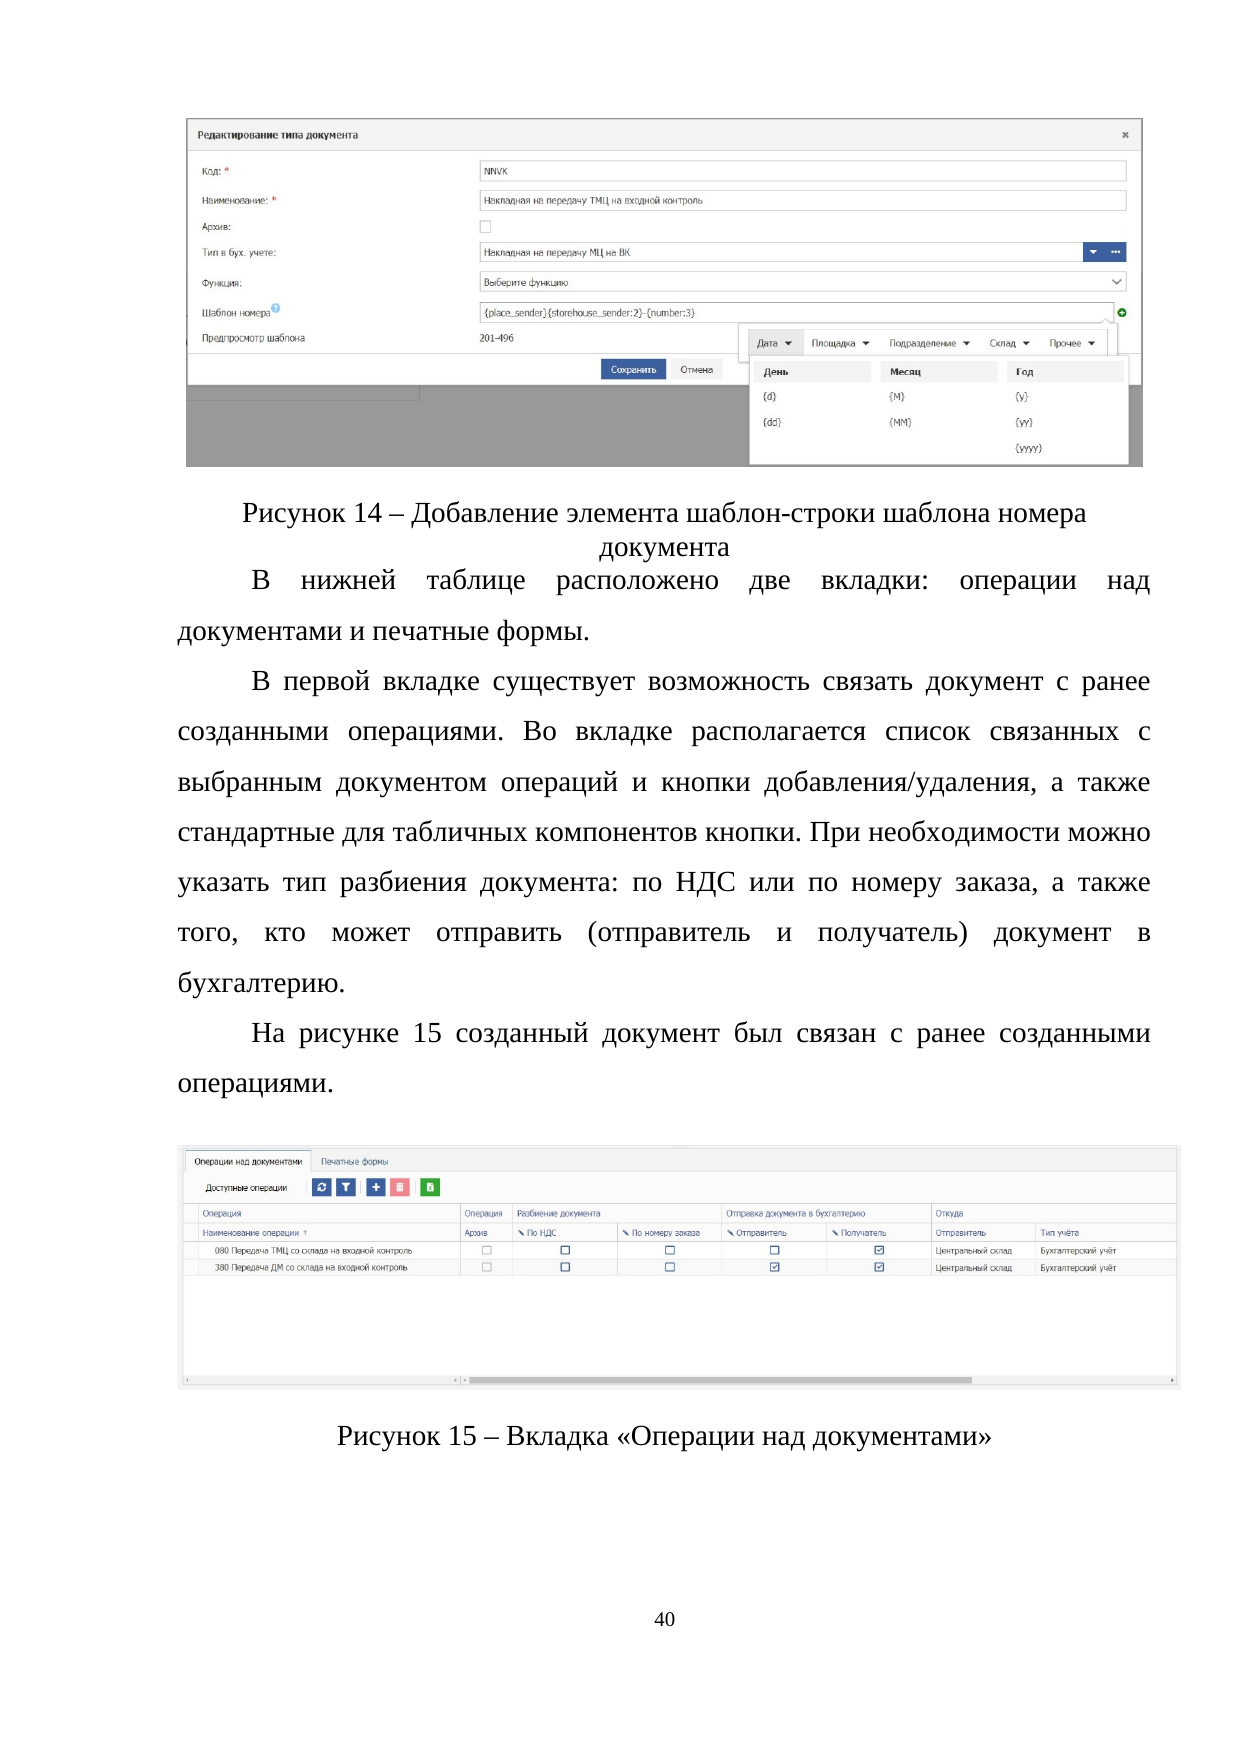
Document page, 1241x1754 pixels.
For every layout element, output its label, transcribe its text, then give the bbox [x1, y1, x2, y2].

picture [177, 1145, 1182, 1390]
text На рисунке 15 созданный документ был связан с ранее созданными операциями. [177, 1015, 1152, 1099]
picture [186, 118, 1143, 467]
text Рисунок 14 – Добавление элемента шаблон-строки шаблона номера документа [177, 495, 1152, 562]
text В нижней таблице расположено две вкладки: операции над документами и печатные формы. [177, 562, 1152, 646]
text Рисунок 15 – Вкладка «Операции над документами» [177, 1418, 1152, 1452]
text В первой вкладке существует возможность связать документ с ранее созданными операциями. Во вкладке располагается список связанных с выбранным документом операций и кнопки добавления/удаления, а также стандартные для табличных компонентов кнопки. При необходимости можно указать тип разбиения документа: по НДС или по номеру заказа, а также того, кто может отправить (отправитель и получатель) документ в бухгалтерию. [177, 663, 1152, 998]
